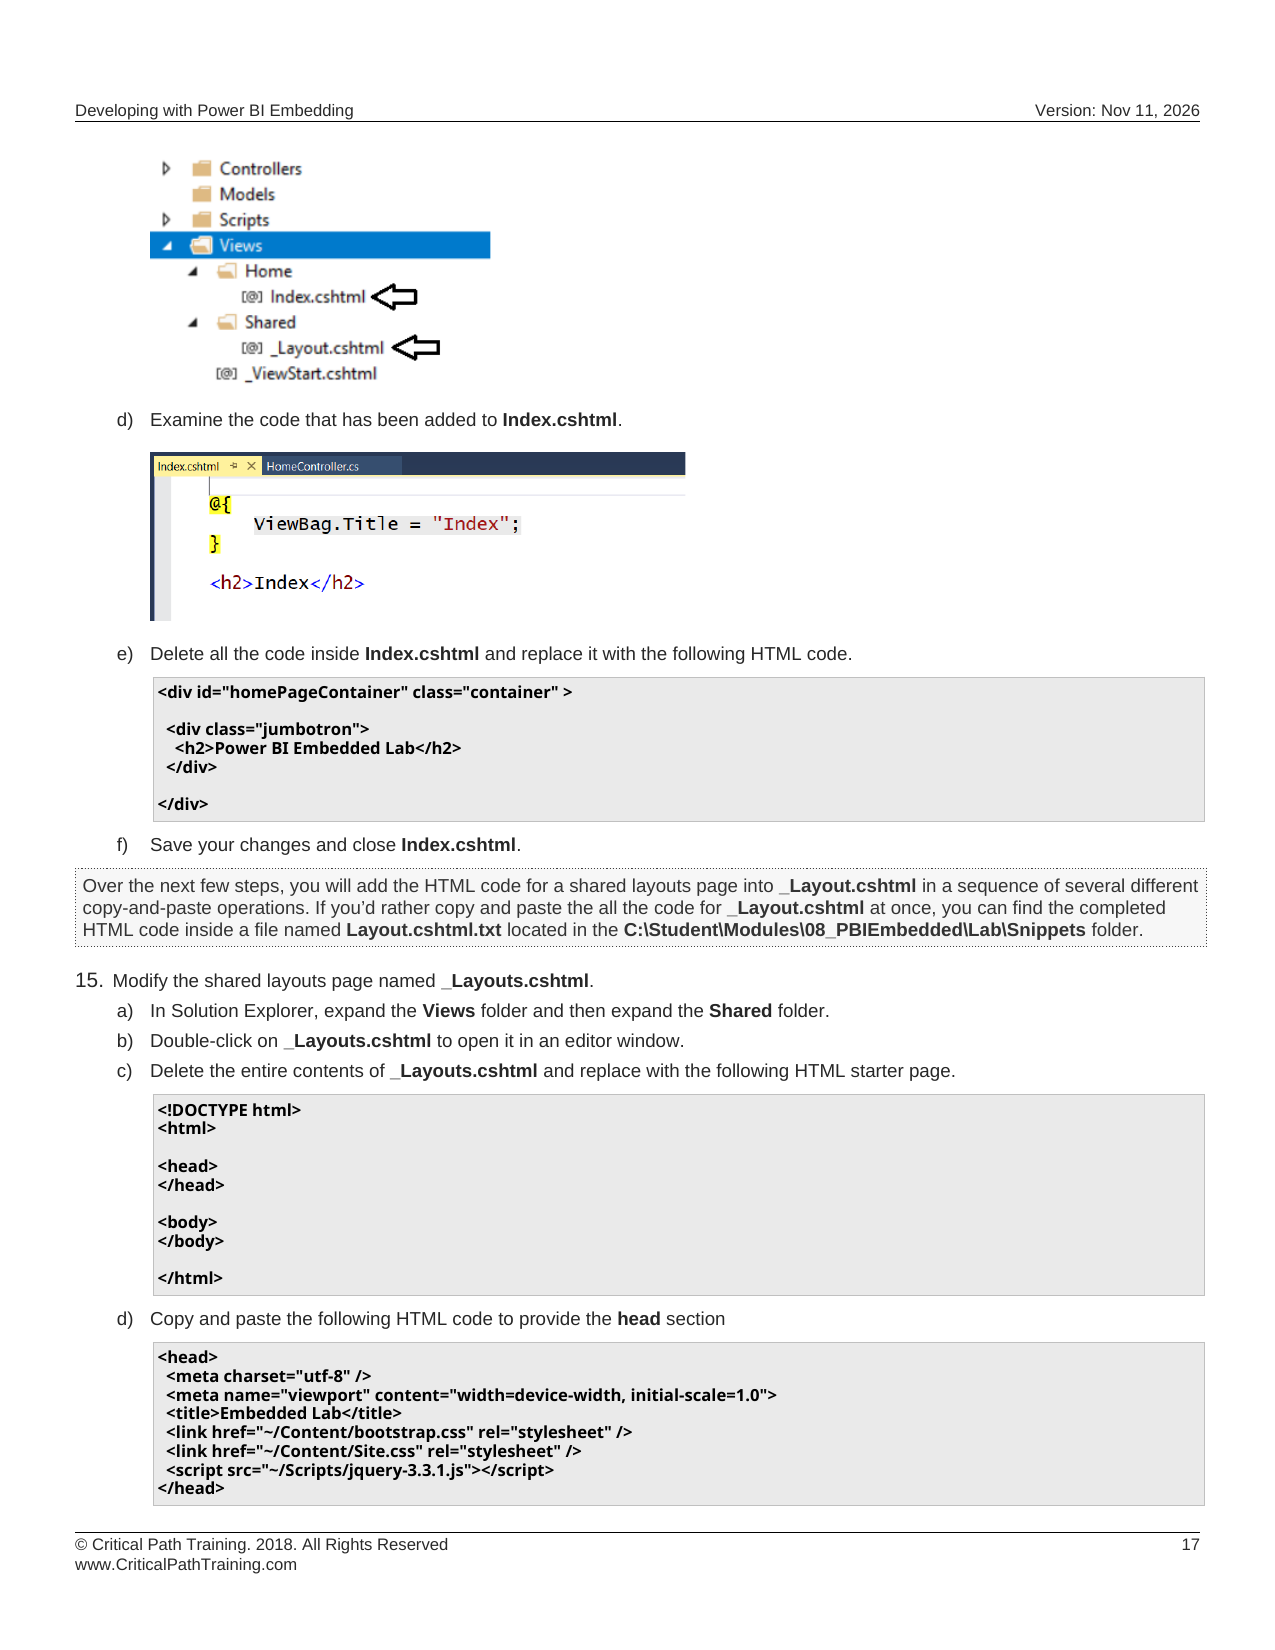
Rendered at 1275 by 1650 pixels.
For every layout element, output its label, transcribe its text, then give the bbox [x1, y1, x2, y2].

text </head> [154, 1473, 1204, 1505]
text <html> [154, 1113, 1204, 1132]
text <head> [154, 1150, 1204, 1169]
text <div class="jumbotron"> [154, 714, 1204, 733]
text In Solution Explorer, expand the Views folder and then expand the Shared folder. [117, 1000, 1200, 1022]
text Copy and paste the following HTML code to provide the head section [117, 1308, 1200, 1329]
text </html> [154, 1263, 1204, 1295]
text Delete the entire contents of _Layouts.cshtml and replace with the following HTML starter page. [117, 1060, 1200, 1082]
text Examine the code that has been added to Index.cshtml. [117, 409, 1200, 431]
text Modify the shared layouts page named _Layouts.cshtml. [75, 968, 1200, 992]
text <body> [154, 1207, 1204, 1225]
text </head> [154, 1169, 1204, 1188]
text <title>Embedded Lab</title> [154, 1398, 1204, 1417]
text </div> [154, 789, 1204, 821]
text <meta charset="utf-8" /> [154, 1361, 1204, 1379]
text Delete all the code inside Index.cshtml and replace it with the following HTML code. [117, 642, 1200, 664]
text Double-click on _Layouts.cshtml to open it in an editor window. [117, 1030, 1200, 1052]
text </body> [154, 1225, 1204, 1244]
text <!DOCTYPE html> [154, 1095, 1204, 1113]
text <div id="homePageContainer" class="container" > [154, 678, 1204, 695]
text <script src="~/Scripts/jquery-3.3.1.js"></script> [154, 1454, 1204, 1473]
text <meta name="viewport" content="width=device-width, initial-scale=1.0"> [154, 1379, 1204, 1398]
text <head> [154, 1343, 1204, 1361]
picture [150, 156, 491, 388]
text Over the next few steps, you will add the HTML code for a shared layouts page into _Layout.cshtml in a sequence of several different copy-and-paste operations. If you’d rather copy and paste the all the code for _Layout.cshtml at once, you can find the completed HTML code inside a file named Layout.cshtml.txt located in the C:\Student\Modules\08_PBIEmbedded\Lab\Snippets folder. [75, 868, 1207, 947]
text <h2>Power BI Embedded Lab</h2> [154, 733, 1204, 752]
text Save your changes and close Index.cshtml. [117, 834, 1200, 855]
text <link href="~/Content/bootstrap.css" rel="stylesheet" /> [154, 1417, 1204, 1436]
text </div> [154, 752, 1204, 770]
text <link href="~/Content/Site.css" rel="stylesheet" /> [154, 1436, 1204, 1454]
picture [150, 452, 686, 621]
